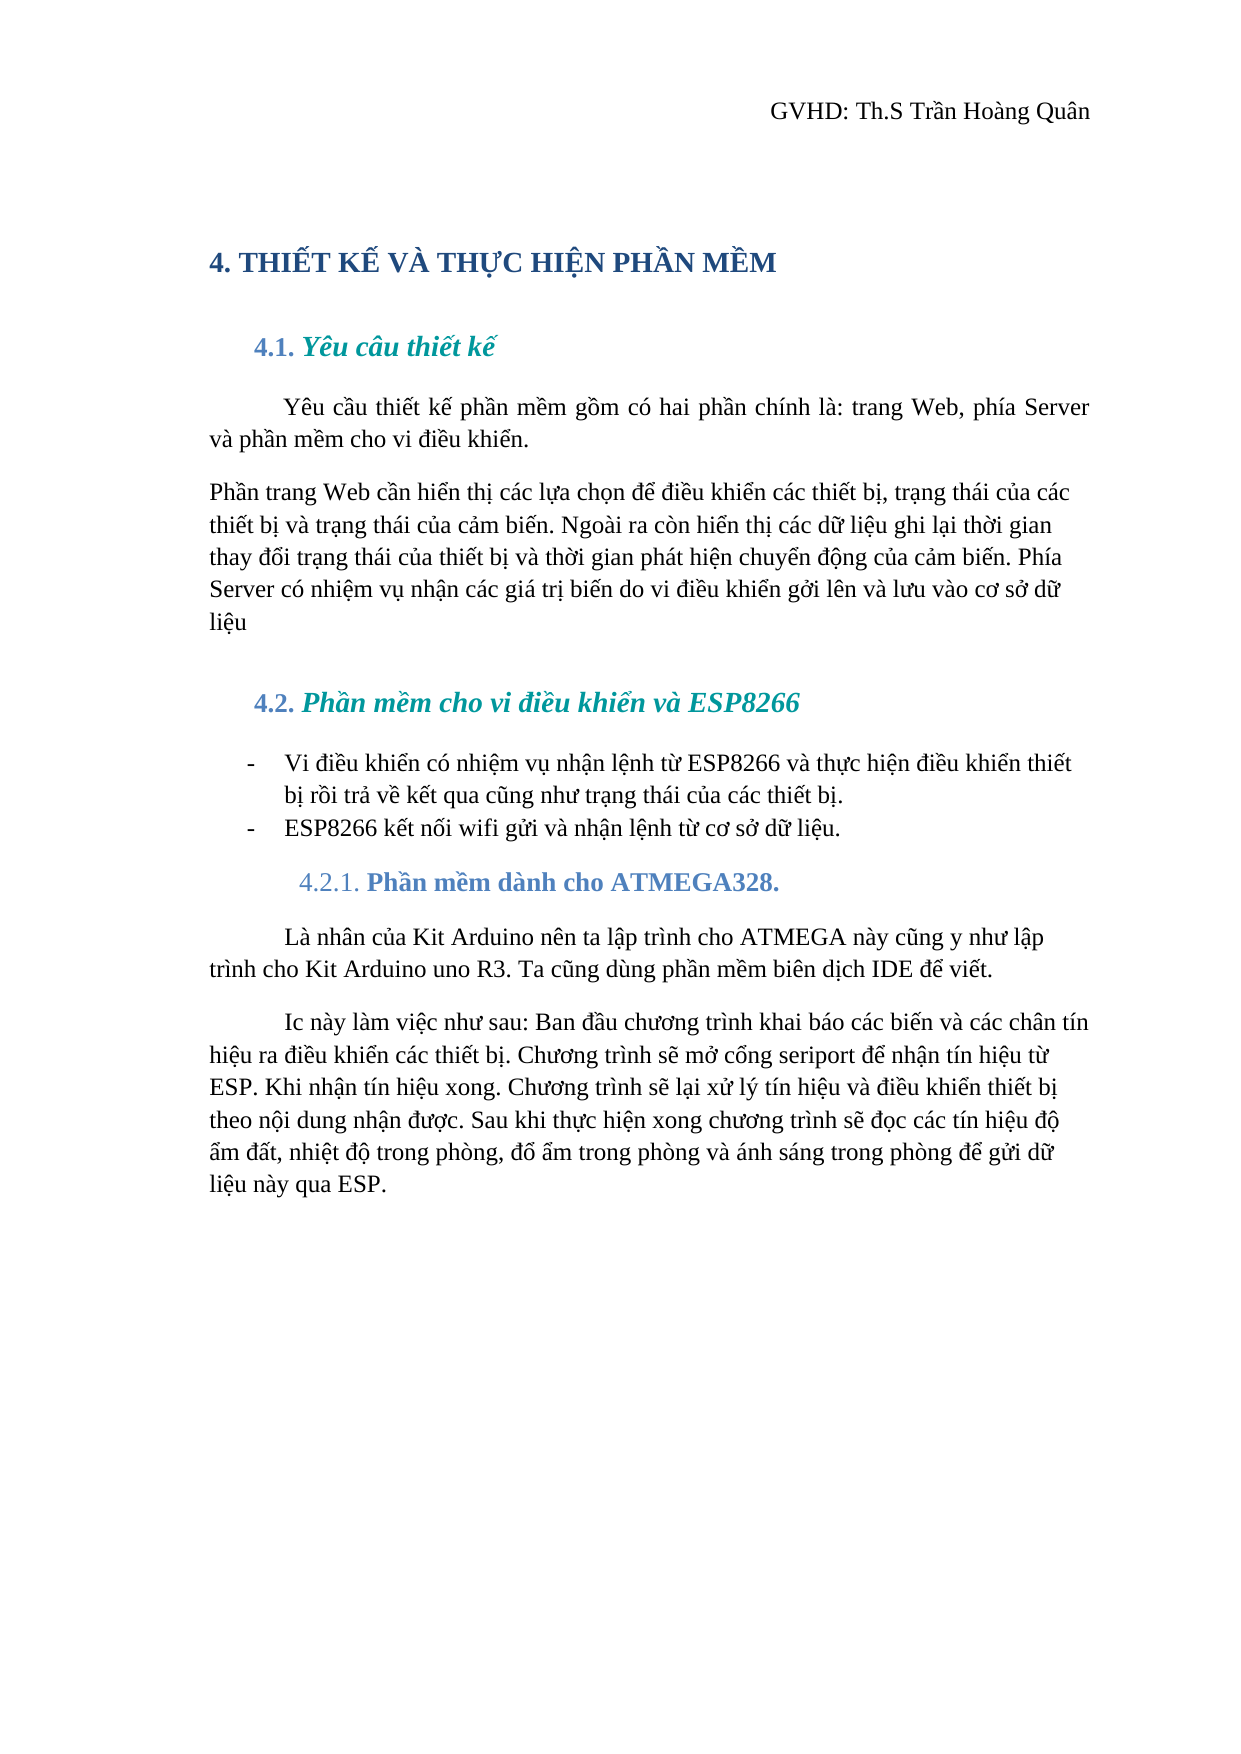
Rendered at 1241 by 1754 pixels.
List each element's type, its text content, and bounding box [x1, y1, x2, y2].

text Là nhân của Kit Arduino nên ta lập trình cho ATMEGA này cũng y như lập trình cho Kit Arduino uno R3. Ta cũng dùng phần mềm biên dịch IDE để viết. [209, 922, 1090, 983]
subtitle Yêu câu thiết kế [254, 329, 1090, 362]
text Ic này làm việc như sau: Ban đầu chương trình khai báo các biến và các chân tín hiệu ra điều khiển các thiết bị. Chương trình sẽ mở cổng seriport để nhận tín hiệu từ ESP. Khi nhận tín hiệu xong. Chương trình sẽ lại xử lý tín hiệu và điều khiển thiết bị theo nội dung nhận được. Sau khi thực hiện xong chương trình sẽ đọc các tín hiệu độ ẩm đất, nhiệt độ trong phòng, đổ ẩm trong phòng và ánh sáng trong phòng để gửi dữ liệu này qua ESP. [209, 1007, 1090, 1198]
subtitle Phần mềm cho vi điều khiển và ESP8266 [254, 685, 1090, 719]
list ESP8266 kết nối wifi gửi và nhận lệnh từ cơ sở dữ liệu. [247, 813, 1090, 841]
subtitle Phần mềm dành cho ATMEGA328. [299, 866, 1090, 897]
subtitle THIẾT KẾ VÀ THỰC HIỆN PHẦN MỀM [209, 245, 1090, 279]
text Yêu cầu thiết kế phần mềm gồm có hai phần chính là: trang Web, phía Server và phần mềm cho vi điều khiển. [209, 392, 1090, 453]
text Phần trang Web cần hiển thị các lựa chọn để điều khiển các thiết bị, trạng thái của các thiết bị và trạng thái của cảm biến. Ngoài ra còn hiển thị các dữ liệu ghi lại thời gian thay đổi trạng thái của thiết bị và thời gian phát hiện chuyển động của cảm biến. Phía Server có nhiệm vụ nhận các giá trị biến do vi điều khiển gởi lên và lưu vào cơ sở dữ liệu [209, 477, 1090, 636]
list Vi điều khiển có nhiệm vụ nhận lệnh từ ESP8266 và thực hiện điều khiển thiết bị rồi trả về kết qua cũng như trạng thái của các thiết bị. [247, 748, 1090, 809]
